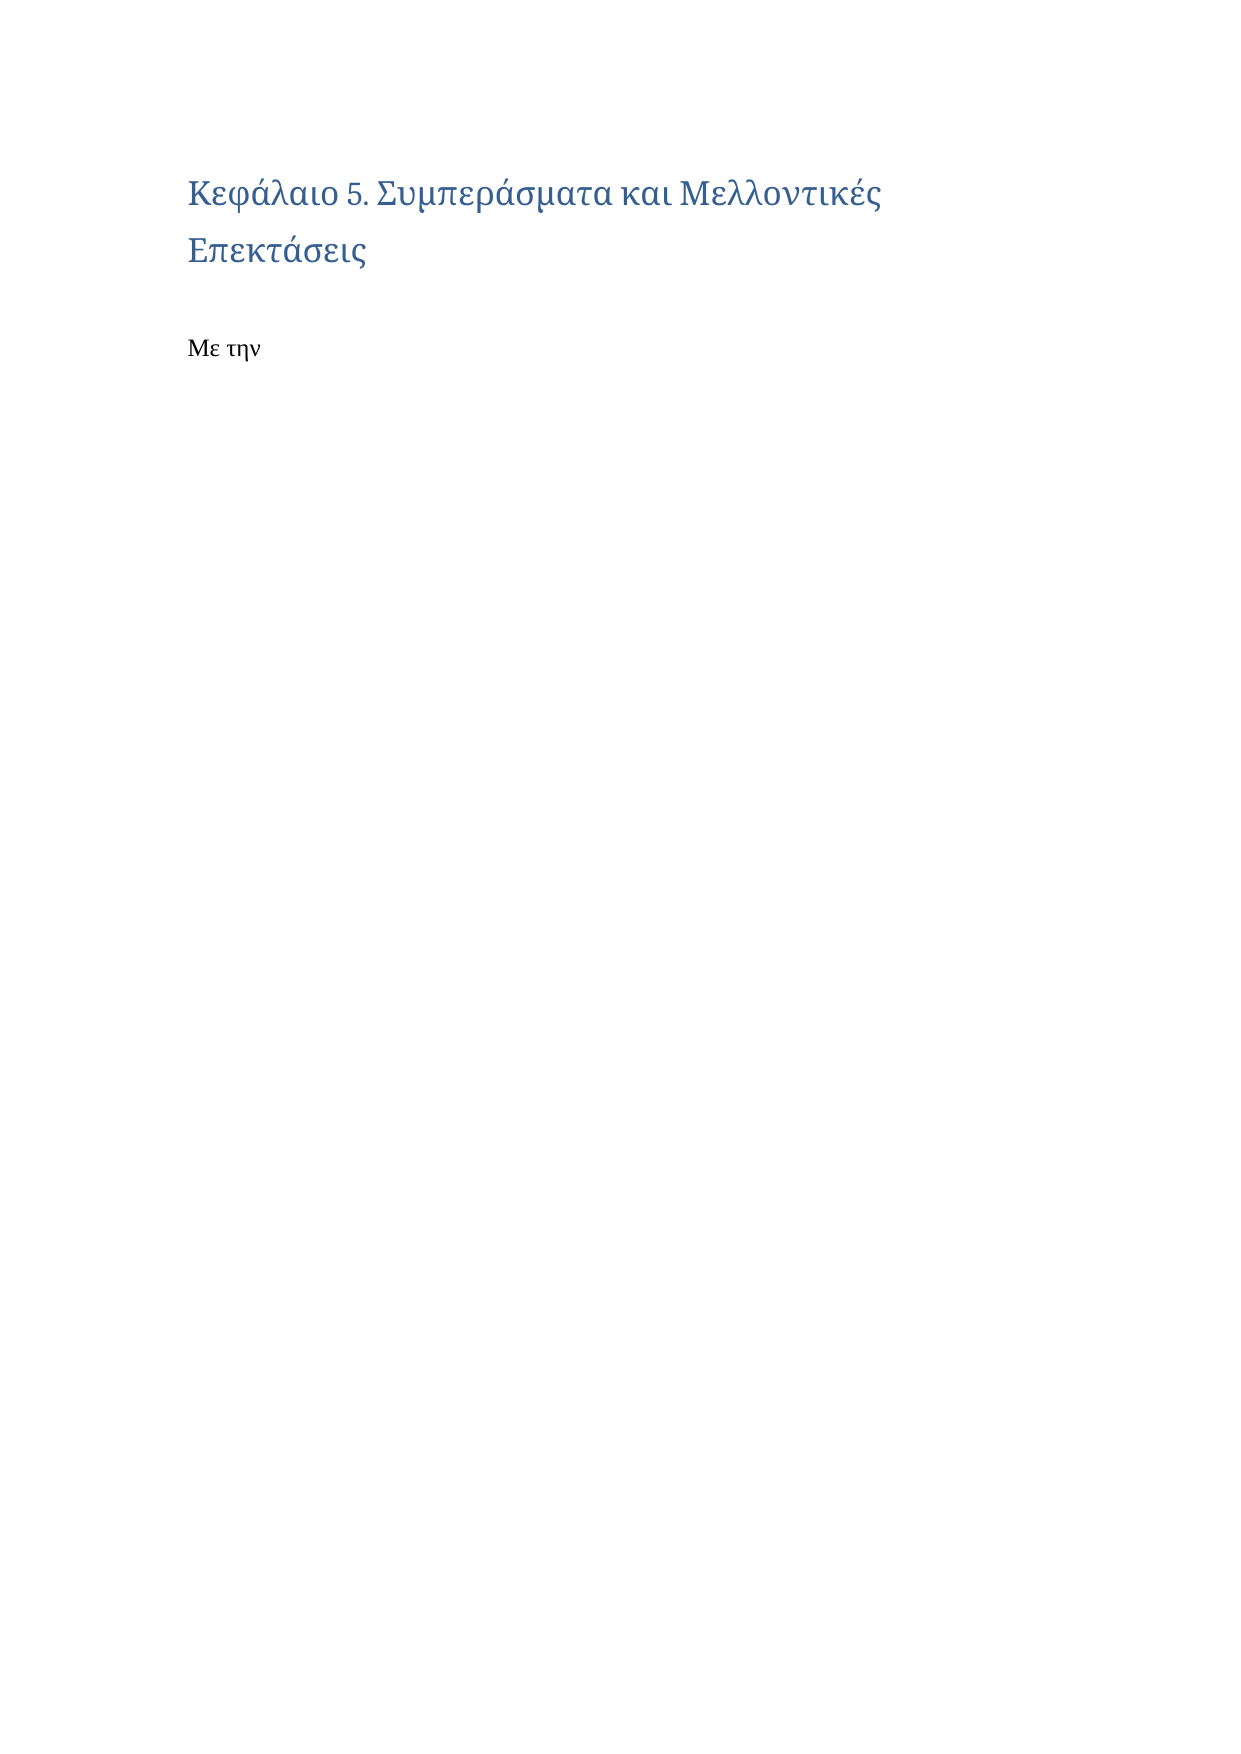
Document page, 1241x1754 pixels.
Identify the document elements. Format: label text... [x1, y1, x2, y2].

text Με την [187, 333, 1053, 362]
subtitle Κεφάλαιο 5. Συμπεράσματα και Μελλοντικές Επεκτάσεις [187, 175, 1053, 271]
